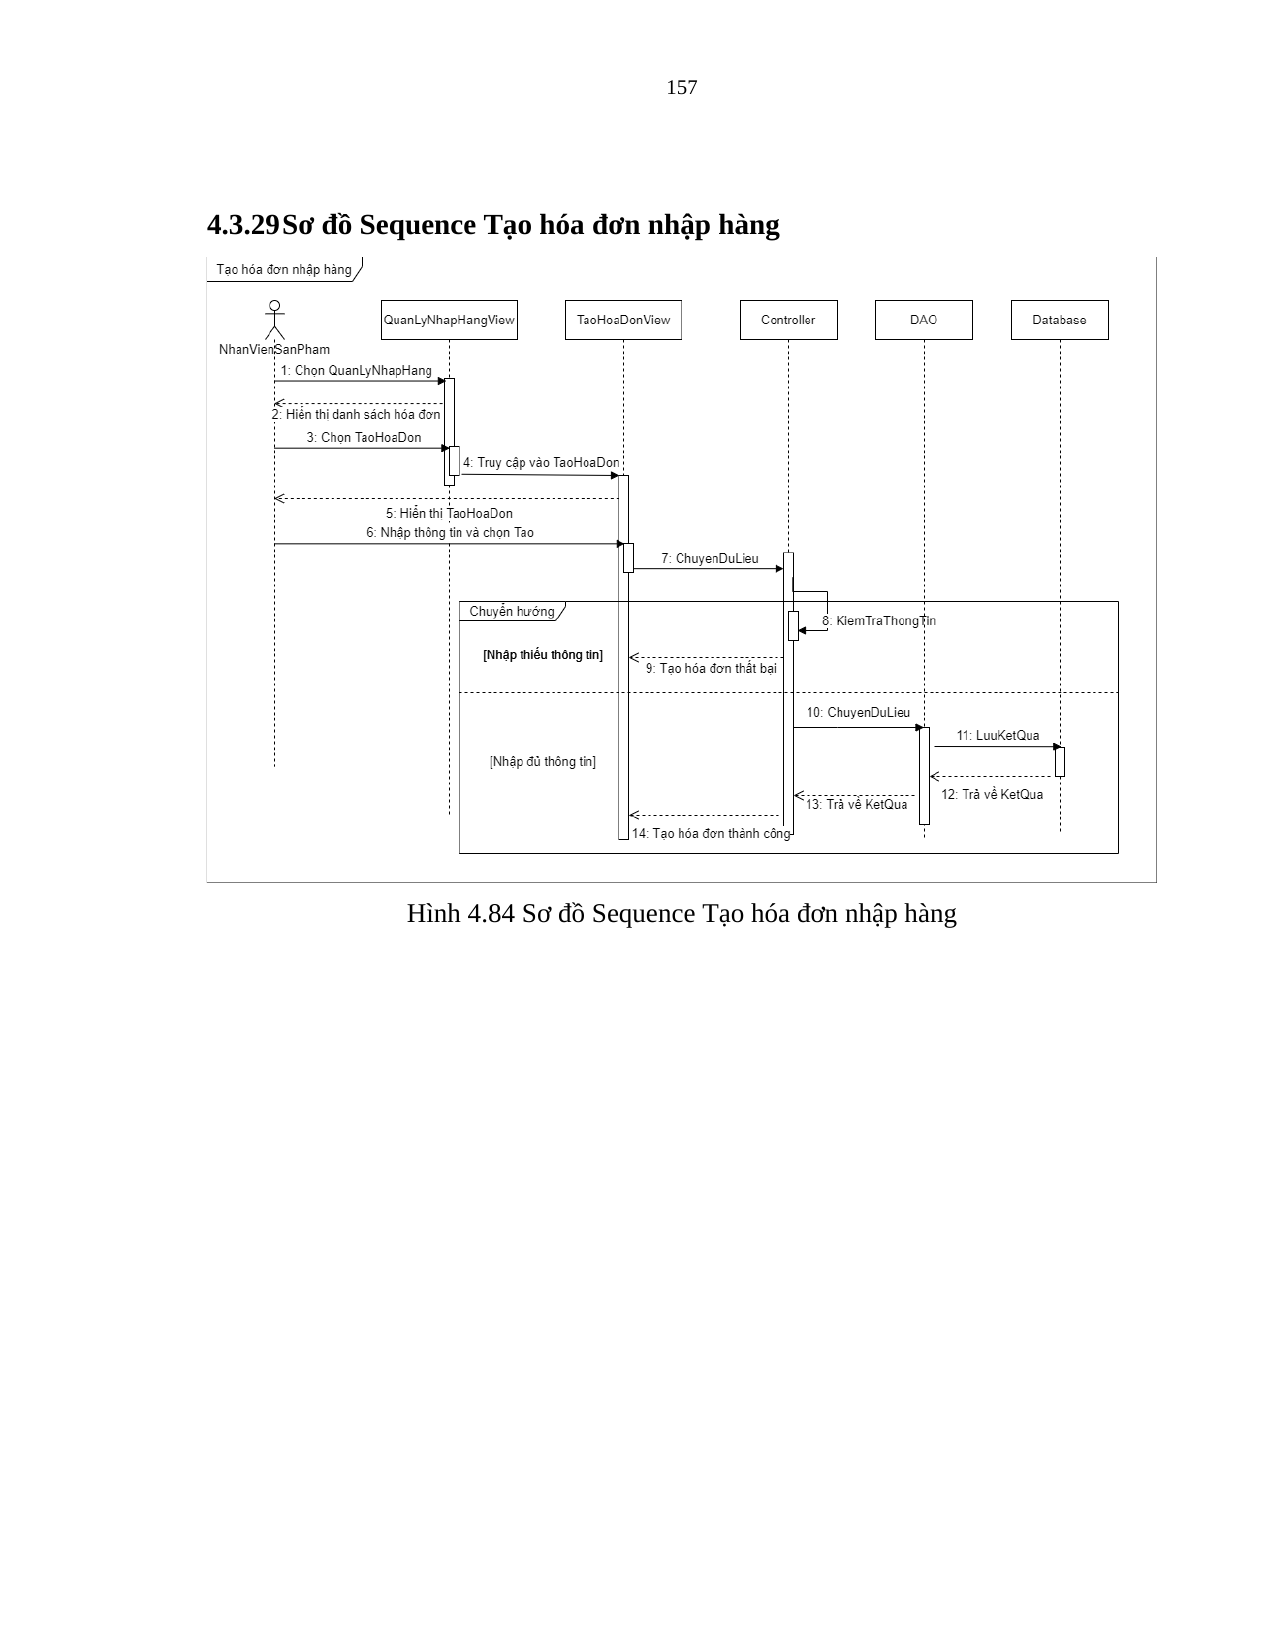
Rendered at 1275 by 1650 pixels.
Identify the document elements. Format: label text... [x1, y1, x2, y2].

picture [206, 257, 1157, 883]
subtitle Sơ đồ Sequence Tạo hóa đơn nhập hàng [207, 207, 1157, 240]
